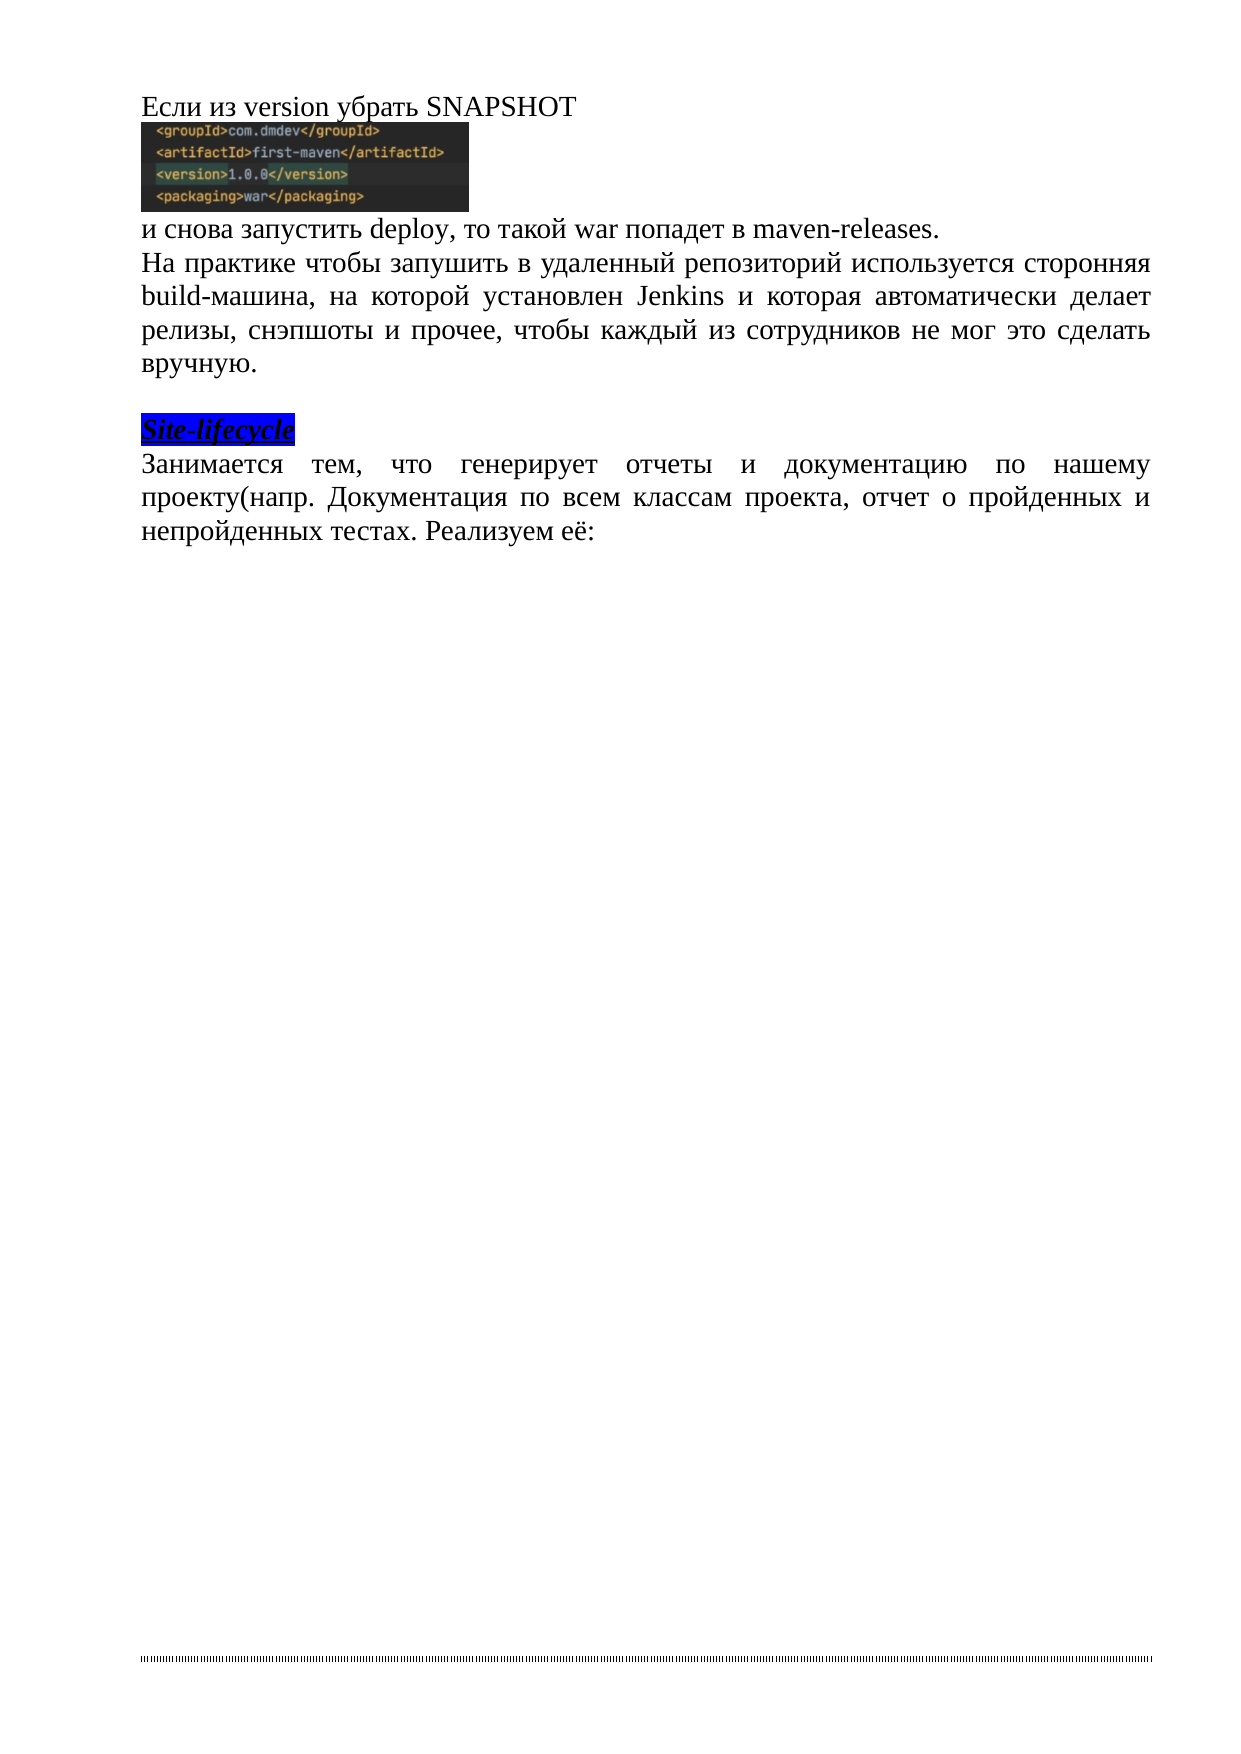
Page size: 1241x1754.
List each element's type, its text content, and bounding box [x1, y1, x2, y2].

picture [141, 122, 469, 212]
text и снова запустить deploy, то такой war попадет в maven-releases. [141, 211, 1152, 245]
text Если из version убрать SNAPSHOT [141, 89, 1152, 122]
text Site-lifecycle [141, 412, 1152, 446]
text Занимается тем, что генерирует отчеты и документацию по нашему проекту(напр. Документация по всем классам проекта, отчет о пройденных и непройденных тестах. Реализуем её: [141, 446, 1152, 547]
text На практике чтобы запушить в удаленный репозиторий используется сторонняя build-машина, на которой установлен Jenkins и которая автоматически делает релизы, снэпшоты и прочее, чтобы каждый из сотрудников не мог это сделать вручную. [141, 245, 1152, 379]
